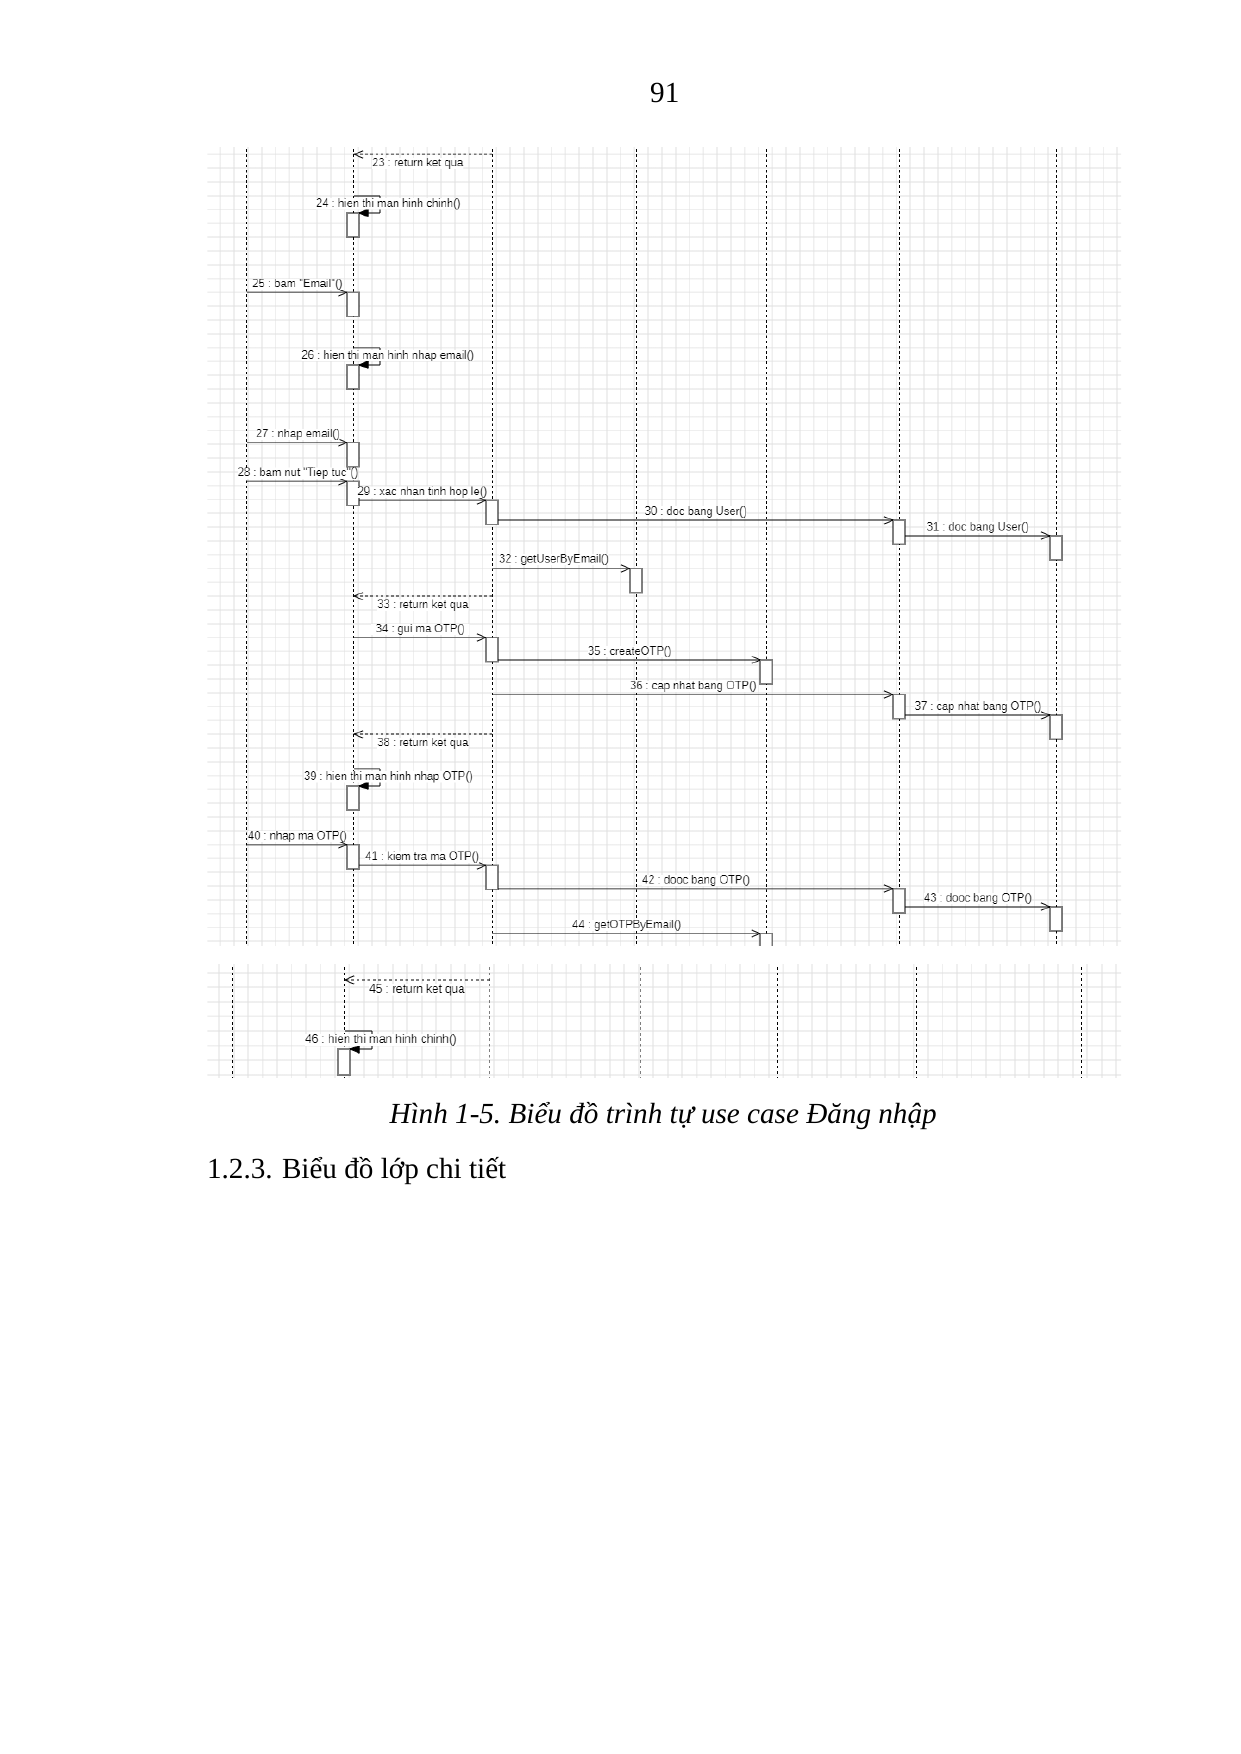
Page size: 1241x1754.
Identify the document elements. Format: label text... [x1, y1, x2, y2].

list Biểu đồ lớp chi tiết [207, 1151, 1122, 1184]
picture [207, 147, 1122, 946]
text Hình 1-5. Biểu đồ trình tự use case Đăng nhập [207, 1097, 1122, 1130]
picture [207, 964, 1122, 1078]
